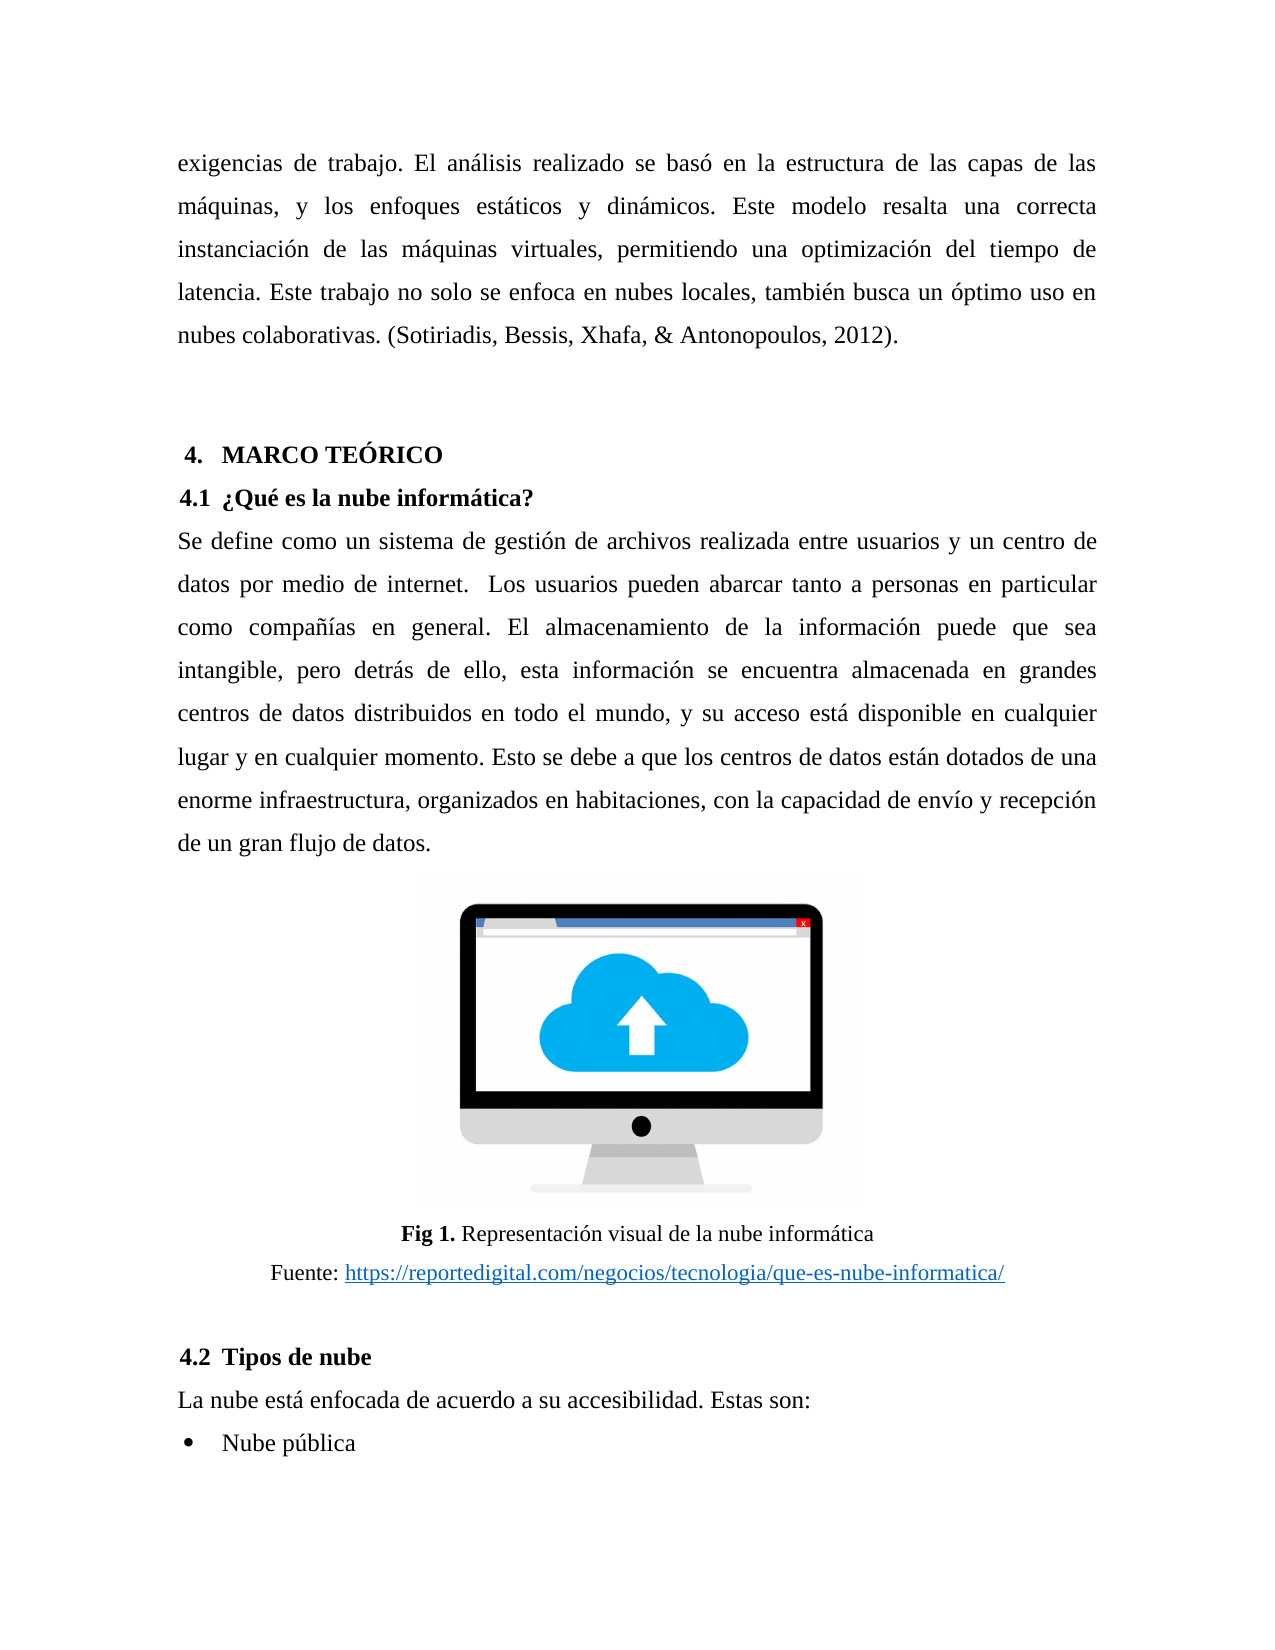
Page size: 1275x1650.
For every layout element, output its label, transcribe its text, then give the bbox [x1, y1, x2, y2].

list Nube pública [184, 1428, 1098, 1457]
list Tipos de nube [179, 1342, 1098, 1371]
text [177, 148, 1098, 349]
list Fuente: https://reportedigital.com/negocios/tecnologia/que-es-nube-informatica/ [177, 1259, 1098, 1286]
list Se define como un sistema de gestión de archivos realizada entre usuarios y un centro de datos por medio de internet. Los usuarios pueden abarcar tanto a personas en particular como compañías en general. El almacenamiento de la información puede que sea intangible, pero detrás de ello, esta información se encuentra almacenada en grandes centros de datos distribuidos en todo el mundo, y su acceso está disponible en cualquier lugar y en cualquier momento. Esto se debe a que los centros de datos están dotados de una enorme infraestructura, organizados en habitaciones, con la capacidad de envío y recepción de un gran flujo de datos. [177, 526, 1098, 857]
list MARCO TEÓRICO [184, 440, 1098, 468]
list La nube está enfocada de acuerdo a su accesibilidad. Estas son: [177, 1385, 1098, 1414]
list ¿Qué es la nube informática? [179, 483, 1098, 512]
picture [418, 871, 864, 1206]
list Fig 1. Representación visual de la nube informática [177, 1220, 1098, 1246]
